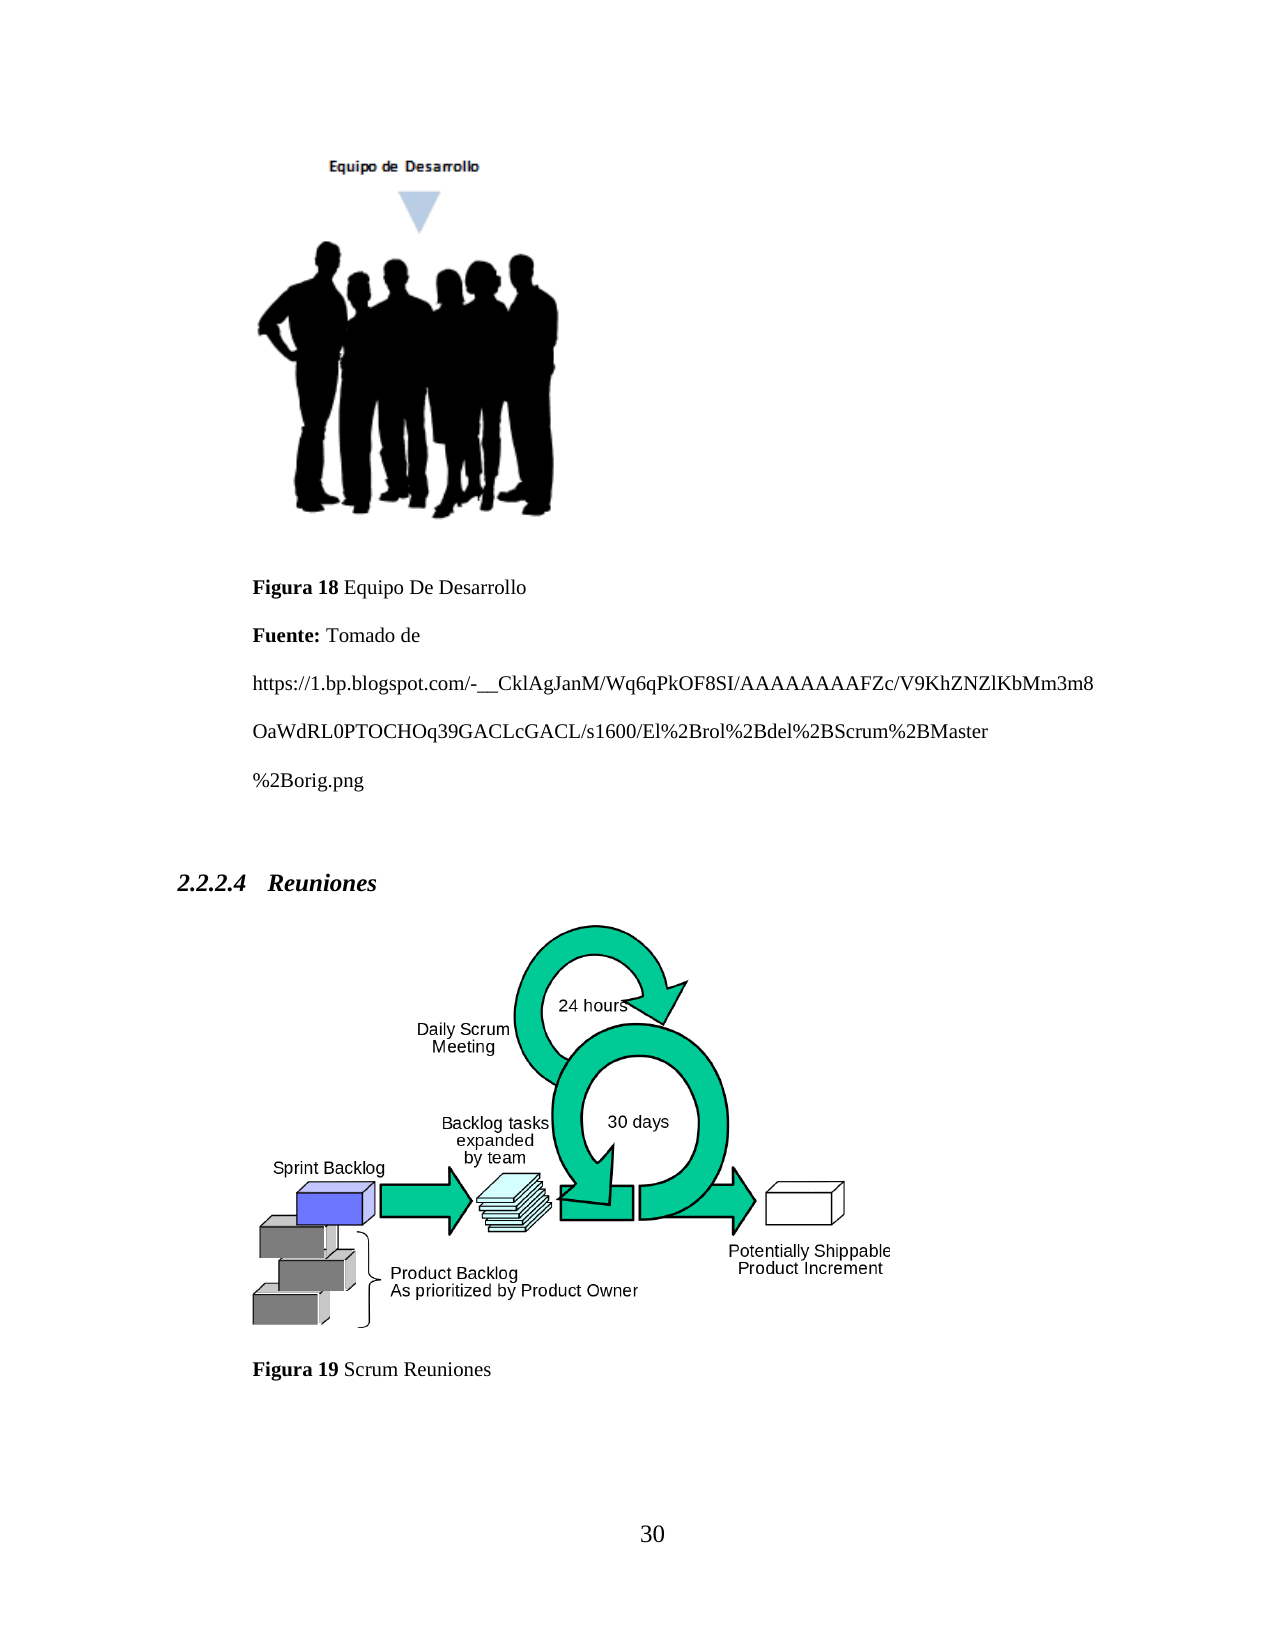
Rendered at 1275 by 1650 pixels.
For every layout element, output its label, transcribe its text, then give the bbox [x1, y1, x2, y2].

picture [252, 147, 571, 547]
subtitle Reuniones [177, 868, 1098, 897]
text Figura 19 Scrum Reuniones [252, 1357, 1098, 1381]
text Fuente: Tomado de https://1.bp.blogspot.com/-__CklAgJanM/Wq6qPkOF8SI/AAAAAAAAFZc/V9KhZNZlKbMm3m8OaWdRL0PTOCHOq39GACLcGACL/s1600/El%2Brol%2Bdel%2BScrum%2BMaster%2Borig.png [252, 623, 1098, 792]
text Figura 18 Equipo De Desarrollo [252, 575, 1098, 599]
picture [252, 925, 890, 1328]
